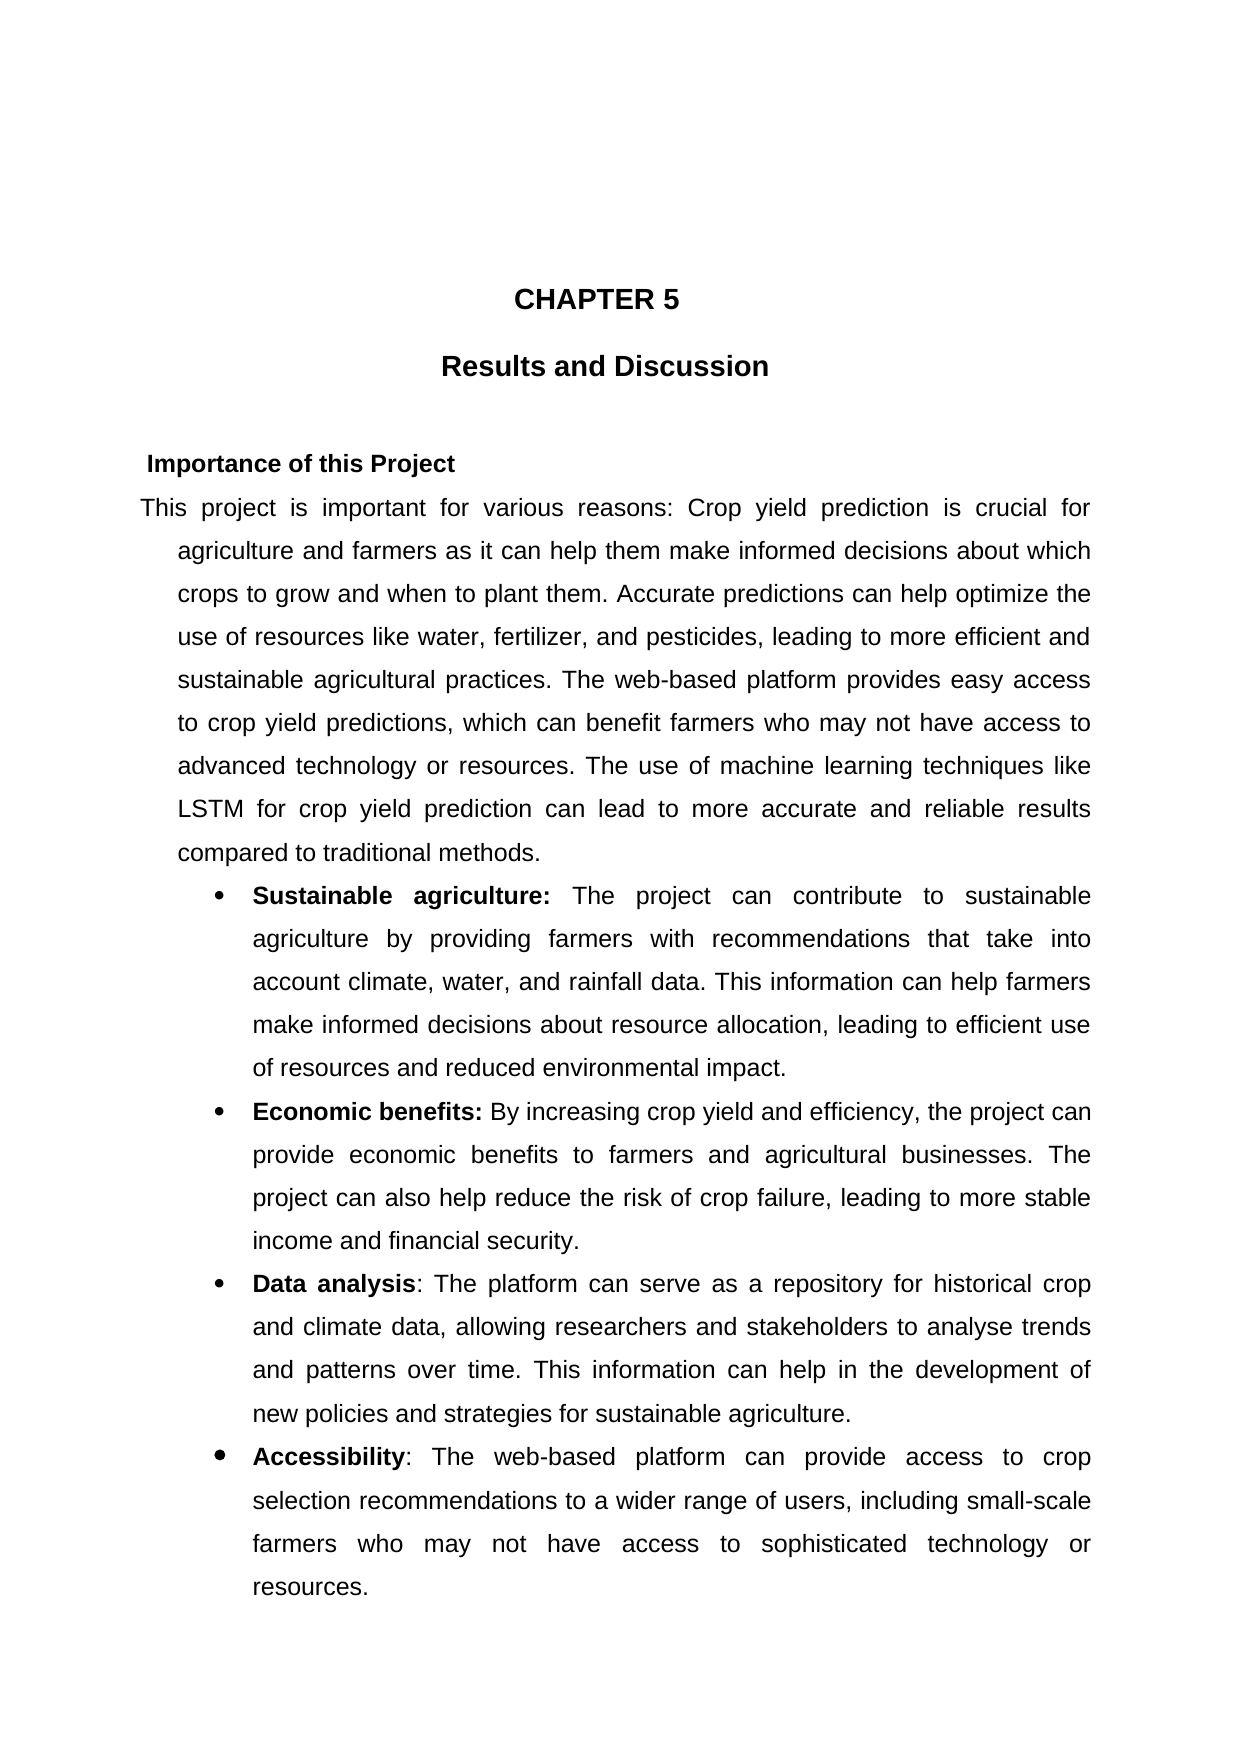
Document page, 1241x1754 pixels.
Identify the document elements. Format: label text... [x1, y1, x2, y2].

list CHAPTER 5 [177, 282, 1093, 315]
list Data analysis: The platform can serve as a repository for historical crop and climate data, allowing researchers and stakeholders to analyse trends and patterns over time. This information can help in the development of new policies and strategies for sustainable agriculture. [215, 1269, 1093, 1427]
list Accessibility: The web-based platform can provide access to crop selection recommendations to a wider range of users, including small-scale farmers who may not have access to sophisticated technology or resources. [215, 1442, 1093, 1601]
list This project is important for various reasons: Crop yield prediction is crucial for agriculture and farmers as it can help them make informed decisions about which crops to grow and when to plant them. Accurate predictions can help optimize the use of resources like water, fertilizer, and pesticides, leading to more efficient and sustainable agricultural practices. The web-based platform provides easy access to crop yield predictions, which can benefit farmers who may not have access to advanced technology or resources. The use of machine learning techniques like LSTM for crop yield prediction can lead to more accurate and reliable results compared to traditional methods. [140, 493, 1093, 866]
text Results and Discussion [177, 349, 1093, 382]
list Sustainable agriculture: The project can contribute to sustainable agriculture by providing farmers with recommendations that take into account climate, water, and rainfall data. This information can help farmers make informed decisions about resource allocation, leading to efficient use of resources and reduced environmental impact. [215, 881, 1093, 1082]
list Importance of this Project [140, 449, 1093, 478]
list Economic benefits: By increasing crop yield and efficiency, the project can provide economic benefits to farmers and agricultural businesses. The project can also help reduce the risk of crop failure, leading to more stable income and financial security. [215, 1096, 1093, 1255]
